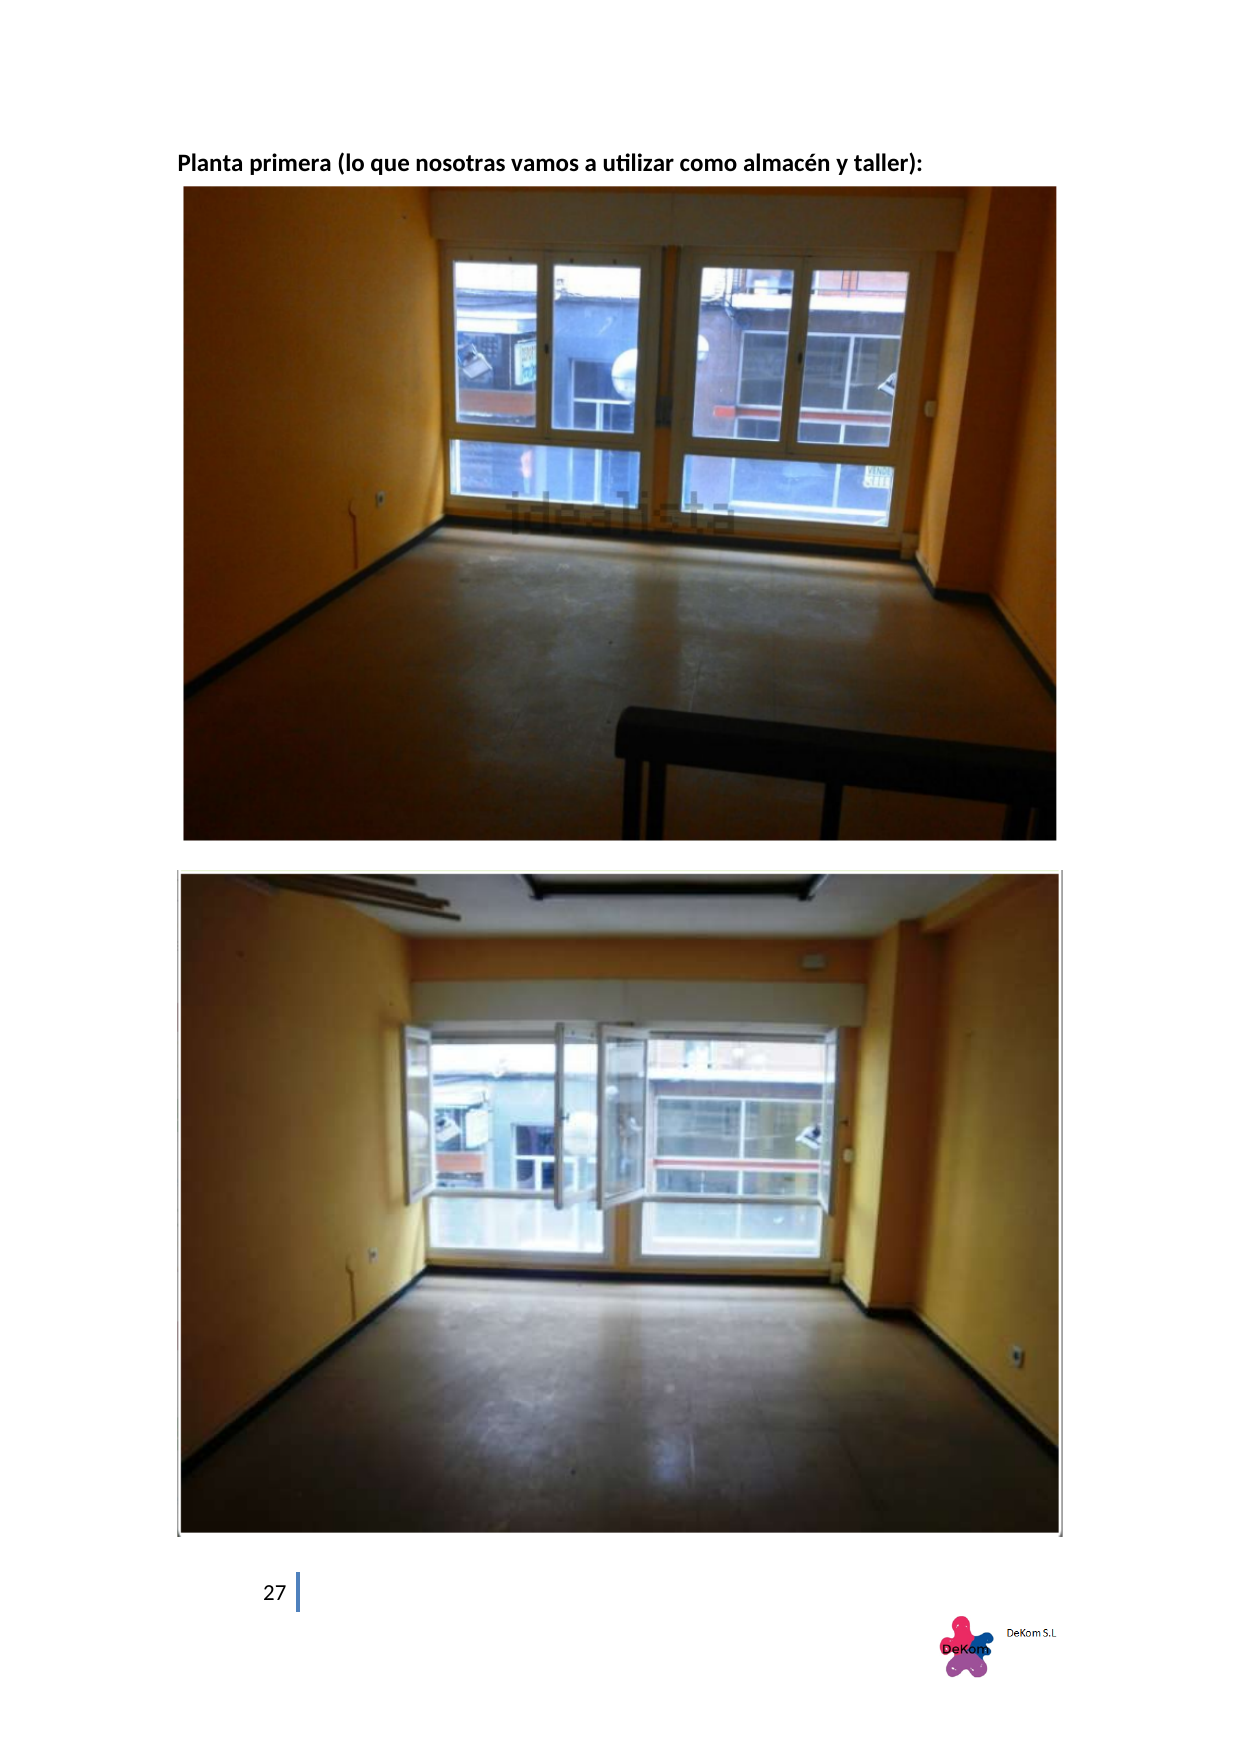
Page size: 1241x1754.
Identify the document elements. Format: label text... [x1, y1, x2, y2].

picture [936, 1612, 1064, 1681]
picture [177, 182, 1063, 846]
text Planta primera (lo que nosotras vamos a utilizar como almacén y taller): [177, 148, 1063, 182]
picture [177, 870, 1063, 1537]
